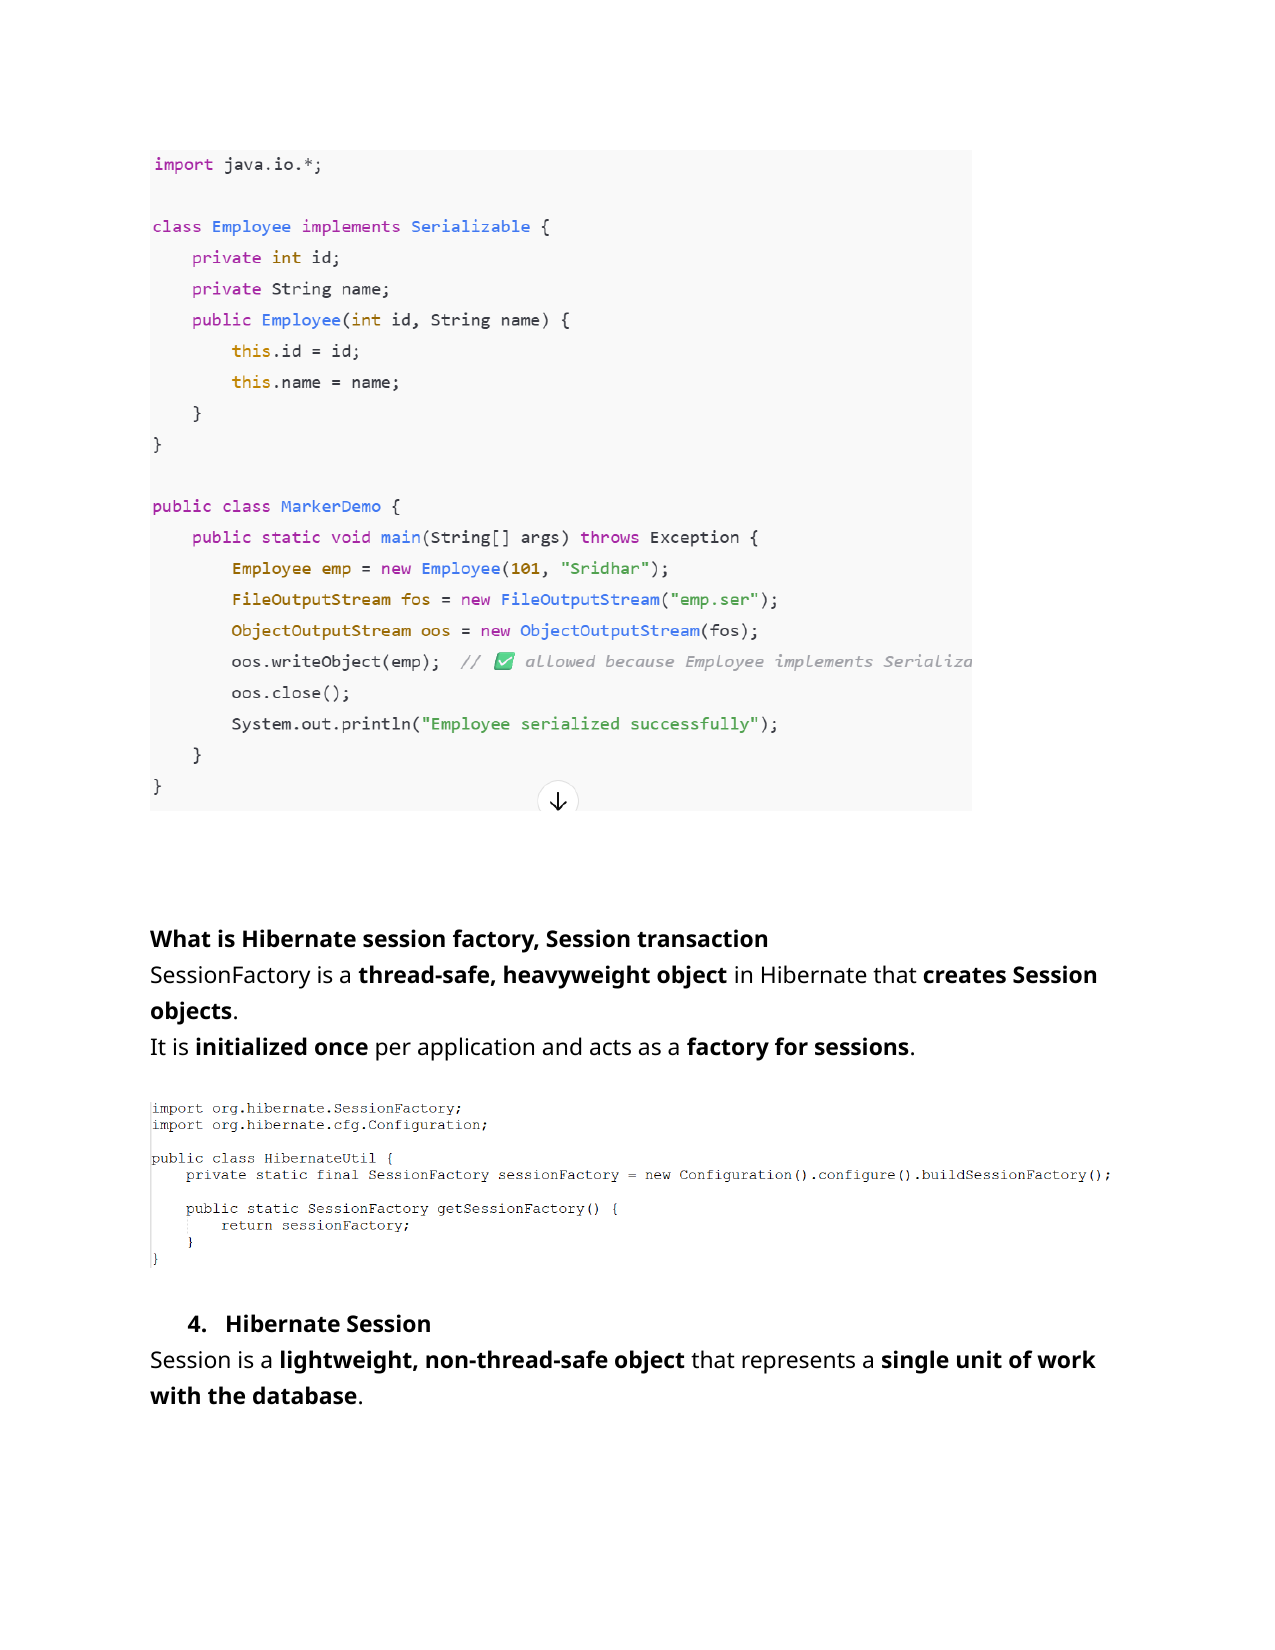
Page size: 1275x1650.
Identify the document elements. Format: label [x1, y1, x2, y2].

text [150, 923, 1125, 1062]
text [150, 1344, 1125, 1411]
picture [150, 150, 976, 811]
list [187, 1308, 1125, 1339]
picture [150, 1102, 1125, 1268]
